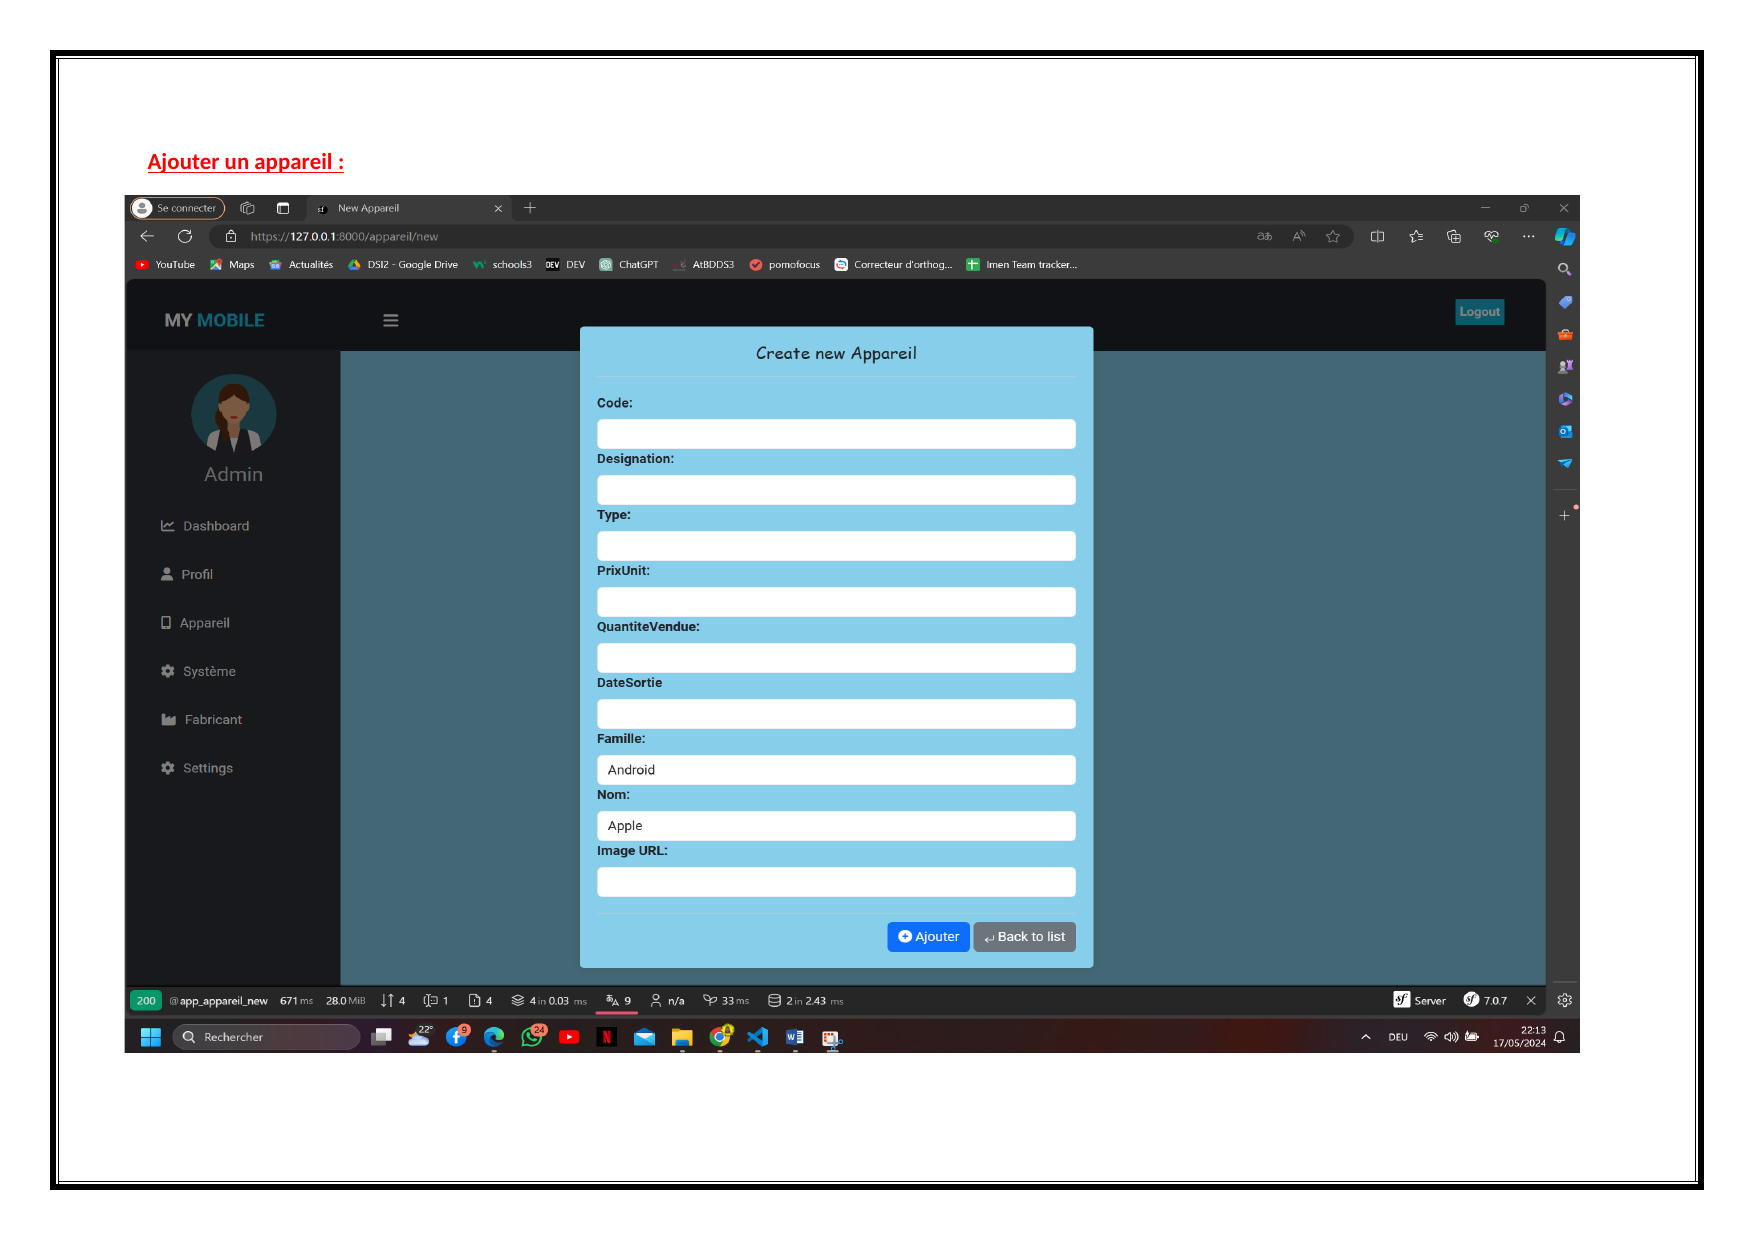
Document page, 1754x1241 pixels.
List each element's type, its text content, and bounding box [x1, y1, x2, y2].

text Ajouter un appareil : [147, 147, 1606, 176]
picture [123, 195, 1580, 1052]
